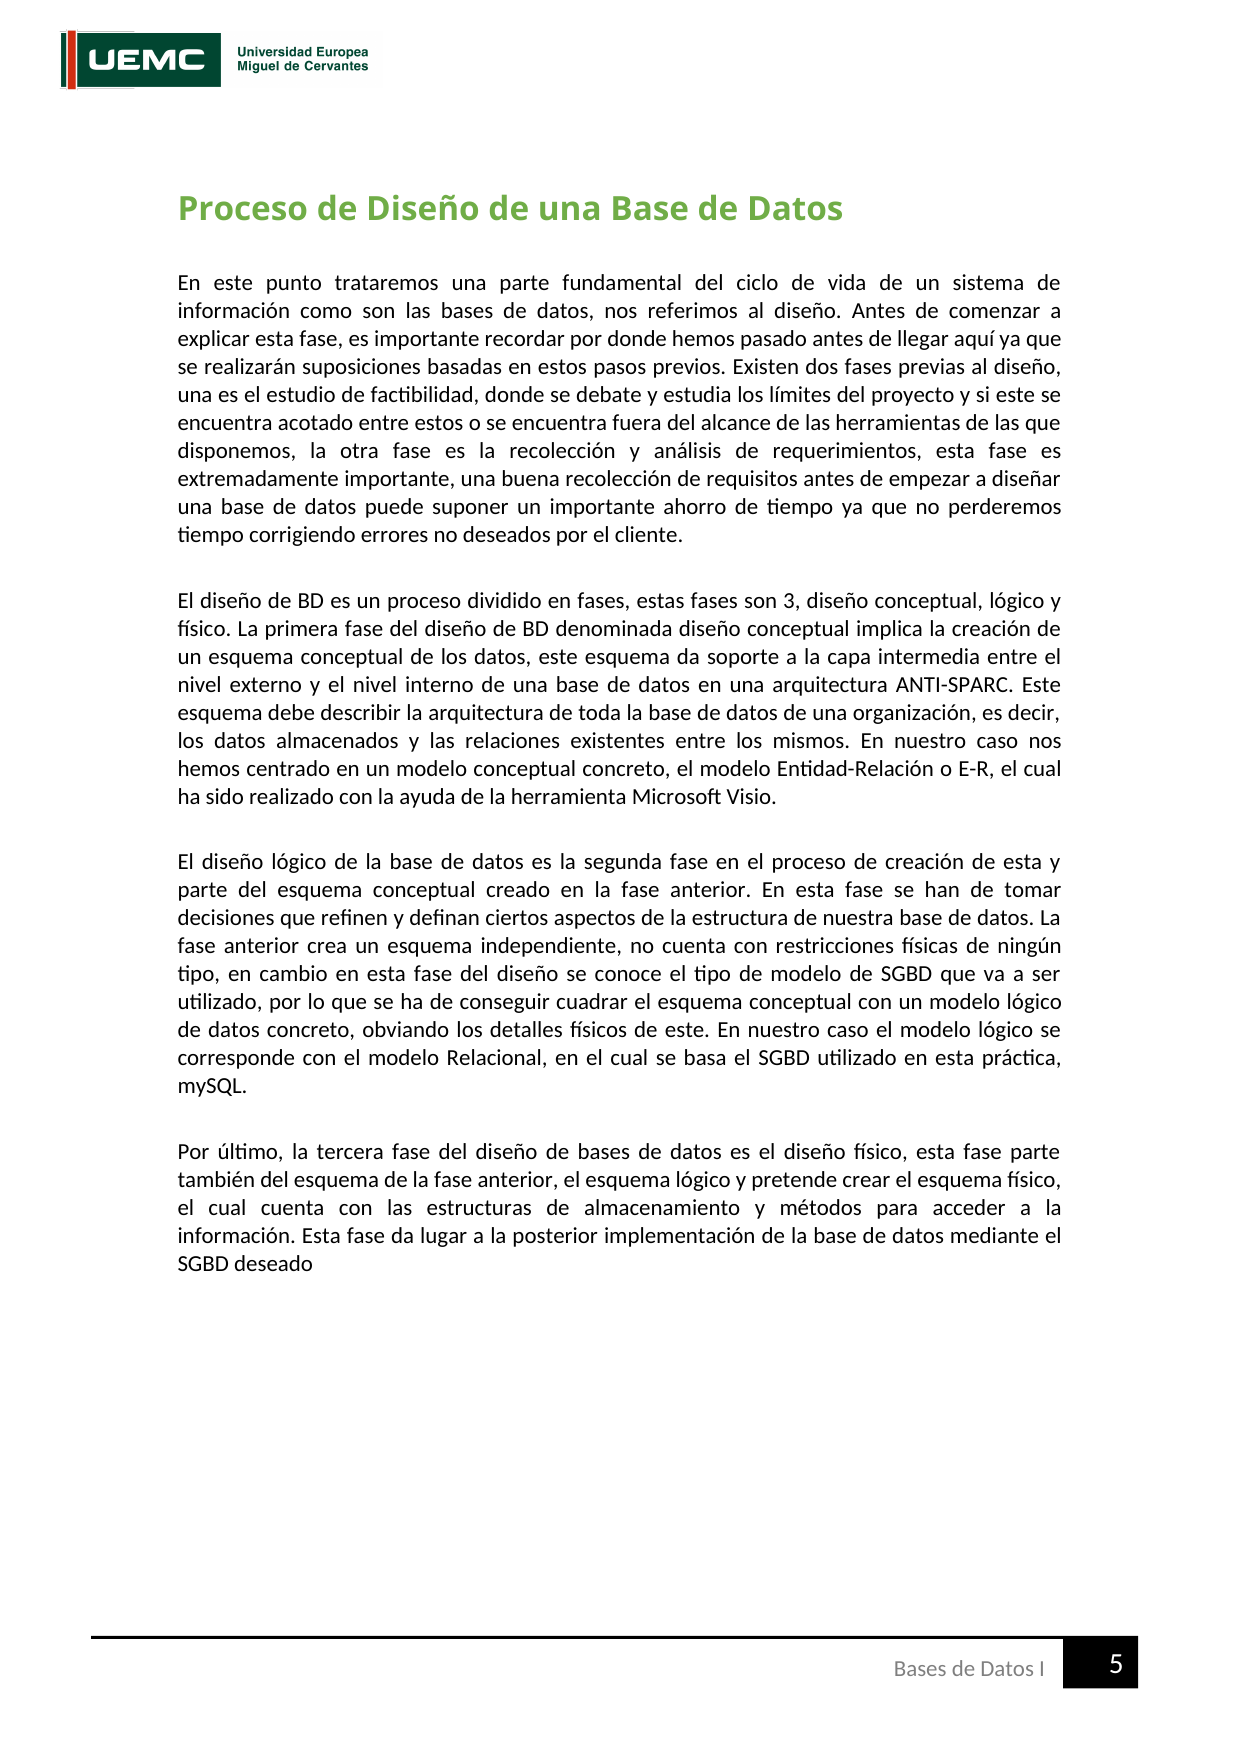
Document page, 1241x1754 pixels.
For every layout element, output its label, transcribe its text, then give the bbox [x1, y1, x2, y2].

text En este punto trataremos una parte fundamental del ciclo de vida de un sistema de información como son las bases de datos, nos referimos al diseño. Antes de comenzar a explicar esta fase, es importante recordar por donde hemos pasado antes de llegar aquí ya que se realizarán suposiciones basadas en estos pasos previos. Existen dos fases previas al diseño, una es el estudio de factibilidad, donde se debate y estudia los límites del proyecto y si este se encuentra acotado entre estos o se encuentra fuera del alcance de las herramientas de las que disponemos, la otra fase es la recolección y análisis de requerimientos, esta fase es extremadamente importante, una buena recolección de requisitos antes de empezar a diseñar una base de datos puede suponer un importante ahorro de tiempo ya que no perderemos tiempo corrigiendo errores no deseados por el cliente. [177, 268, 1063, 548]
text El diseño lógico de la base de datos es la segunda fase en el proceso de creación de esta y parte del esquema conceptual creado en la fase anterior. En esta fase se han de tomar decisiones que refinen y definan ciertos aspectos de la estructura de nuestra base de datos. La fase anterior crea un esquema independiente, no cuenta con restricciones físicas de ningún tipo, en cambio en esta fase del diseño se conoce el tipo de modelo de SGBD que va a ser utilizado, por lo que se ha de conseguir cuadrar el esquema conceptual con un modelo lógico de datos concreto, obviando los detalles físicos de este. En nuestro caso el modelo lógico se corresponde con el modelo Relacional, en el cual se basa el SGBD utilizado en esta práctica, mySQL. [177, 847, 1063, 1099]
subtitle Proceso de Diseño de una Base de Datos [177, 185, 1063, 231]
text El diseño de BD es un proceso dividido en fases, estas fases son 3, diseño conceptual, lógico y físico. La primera fase del diseño de BD denominada diseño conceptual implica la creación de un esquema conceptual de los datos, este esquema da soporte a la capa intermedia entre el nivel externo y el nivel interno de una base de datos en una arquitectura ANTI-SPARC. Este esquema debe describir la arquitectura de toda la base de datos de una organización, es decir, los datos almacenados y las relaciones existentes entre los mismos. En nuestro caso nos hemos centrado en un modelo conceptual concreto, el modelo Entidad-Relación o E-R, el cual ha sido realizado con la ayuda de la herramienta Microsoft Visio. [177, 586, 1063, 810]
text Por último, la tercera fase del diseño de bases de datos es el diseño físico, esta fase parte también del esquema de la fase anterior, el esquema lógico y pretende crear el esquema físico, el cual cuenta con las estructuras de almacenamiento y métodos para acceder a la información. Esta fase da lugar a la posterior implementación de la base de datos mediante el SGBD deseado [177, 1137, 1063, 1277]
picture [59, 29, 384, 91]
